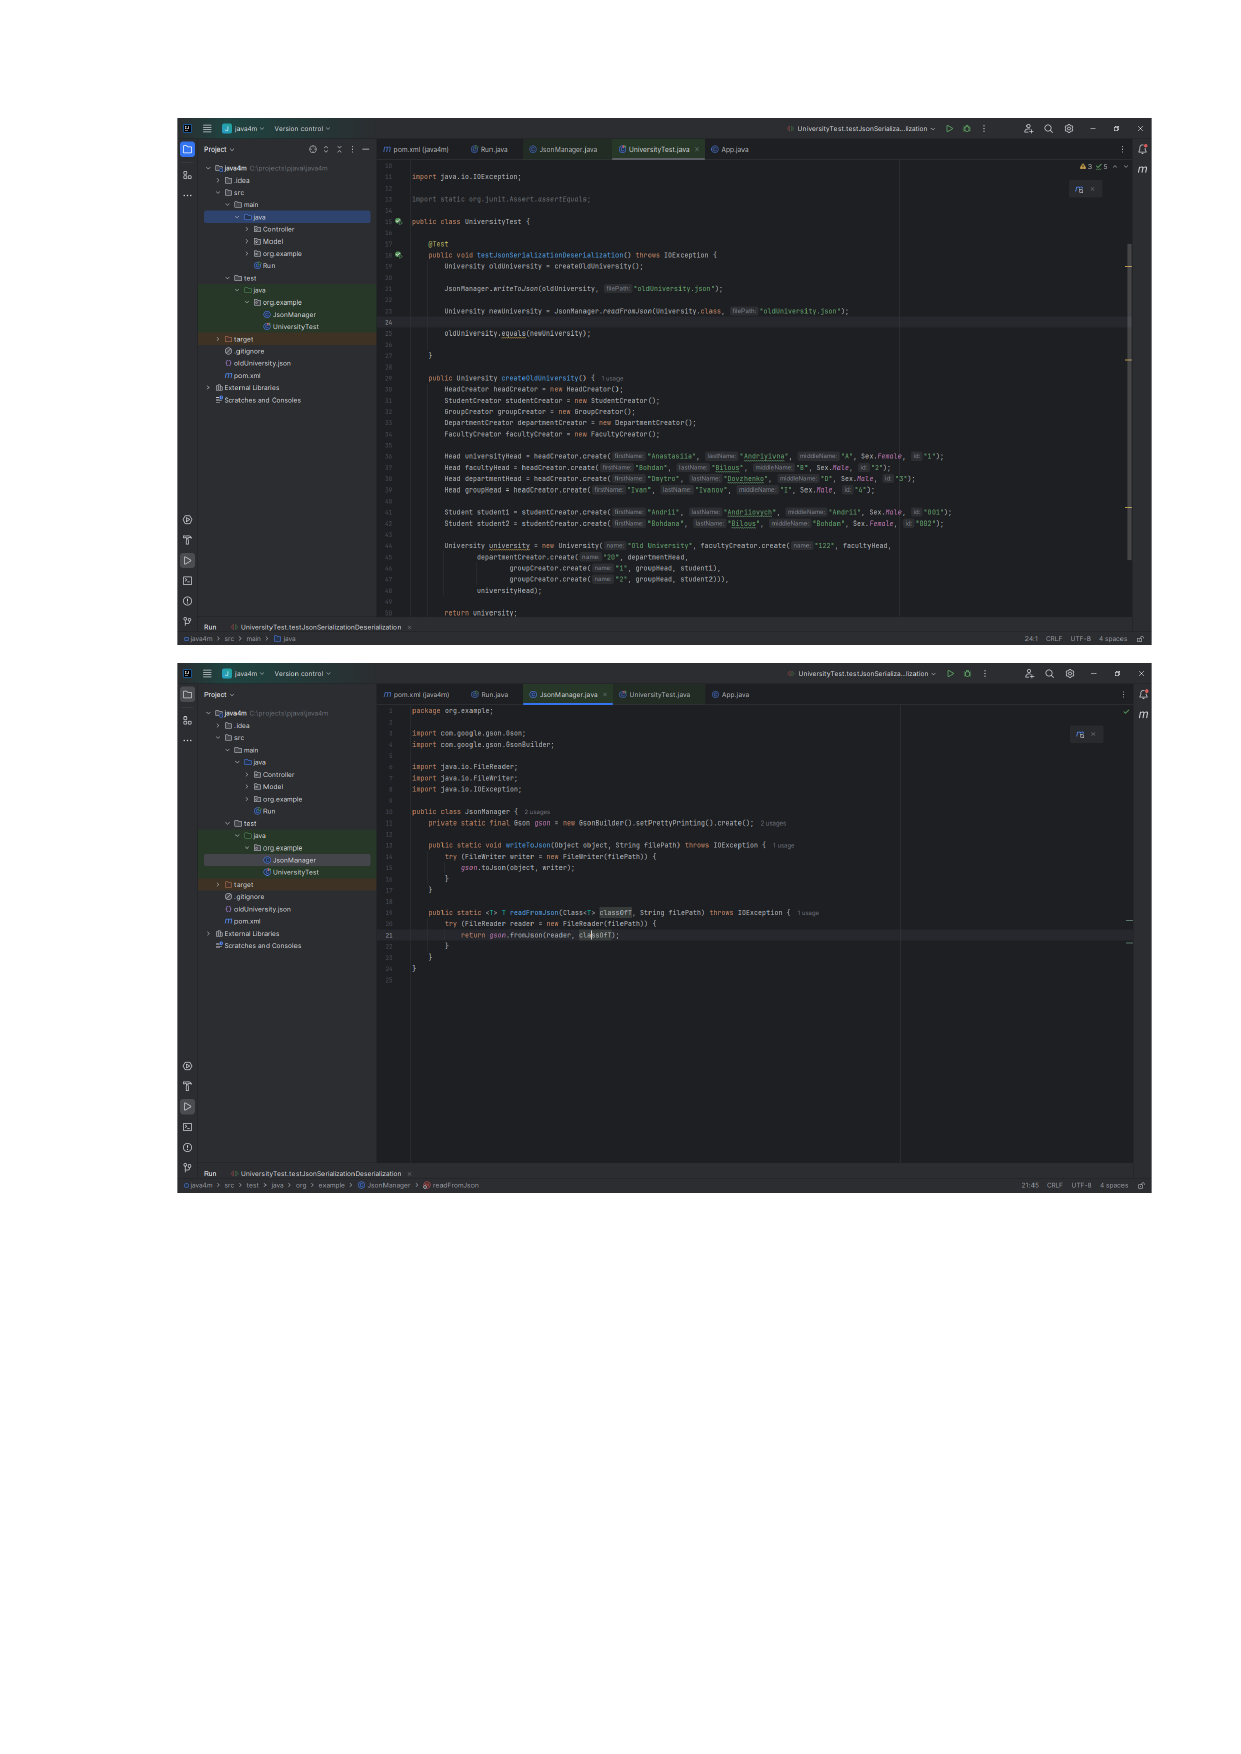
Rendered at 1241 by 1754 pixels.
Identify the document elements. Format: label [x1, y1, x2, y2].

picture [177, 118, 1152, 645]
picture [177, 663, 1152, 1193]
